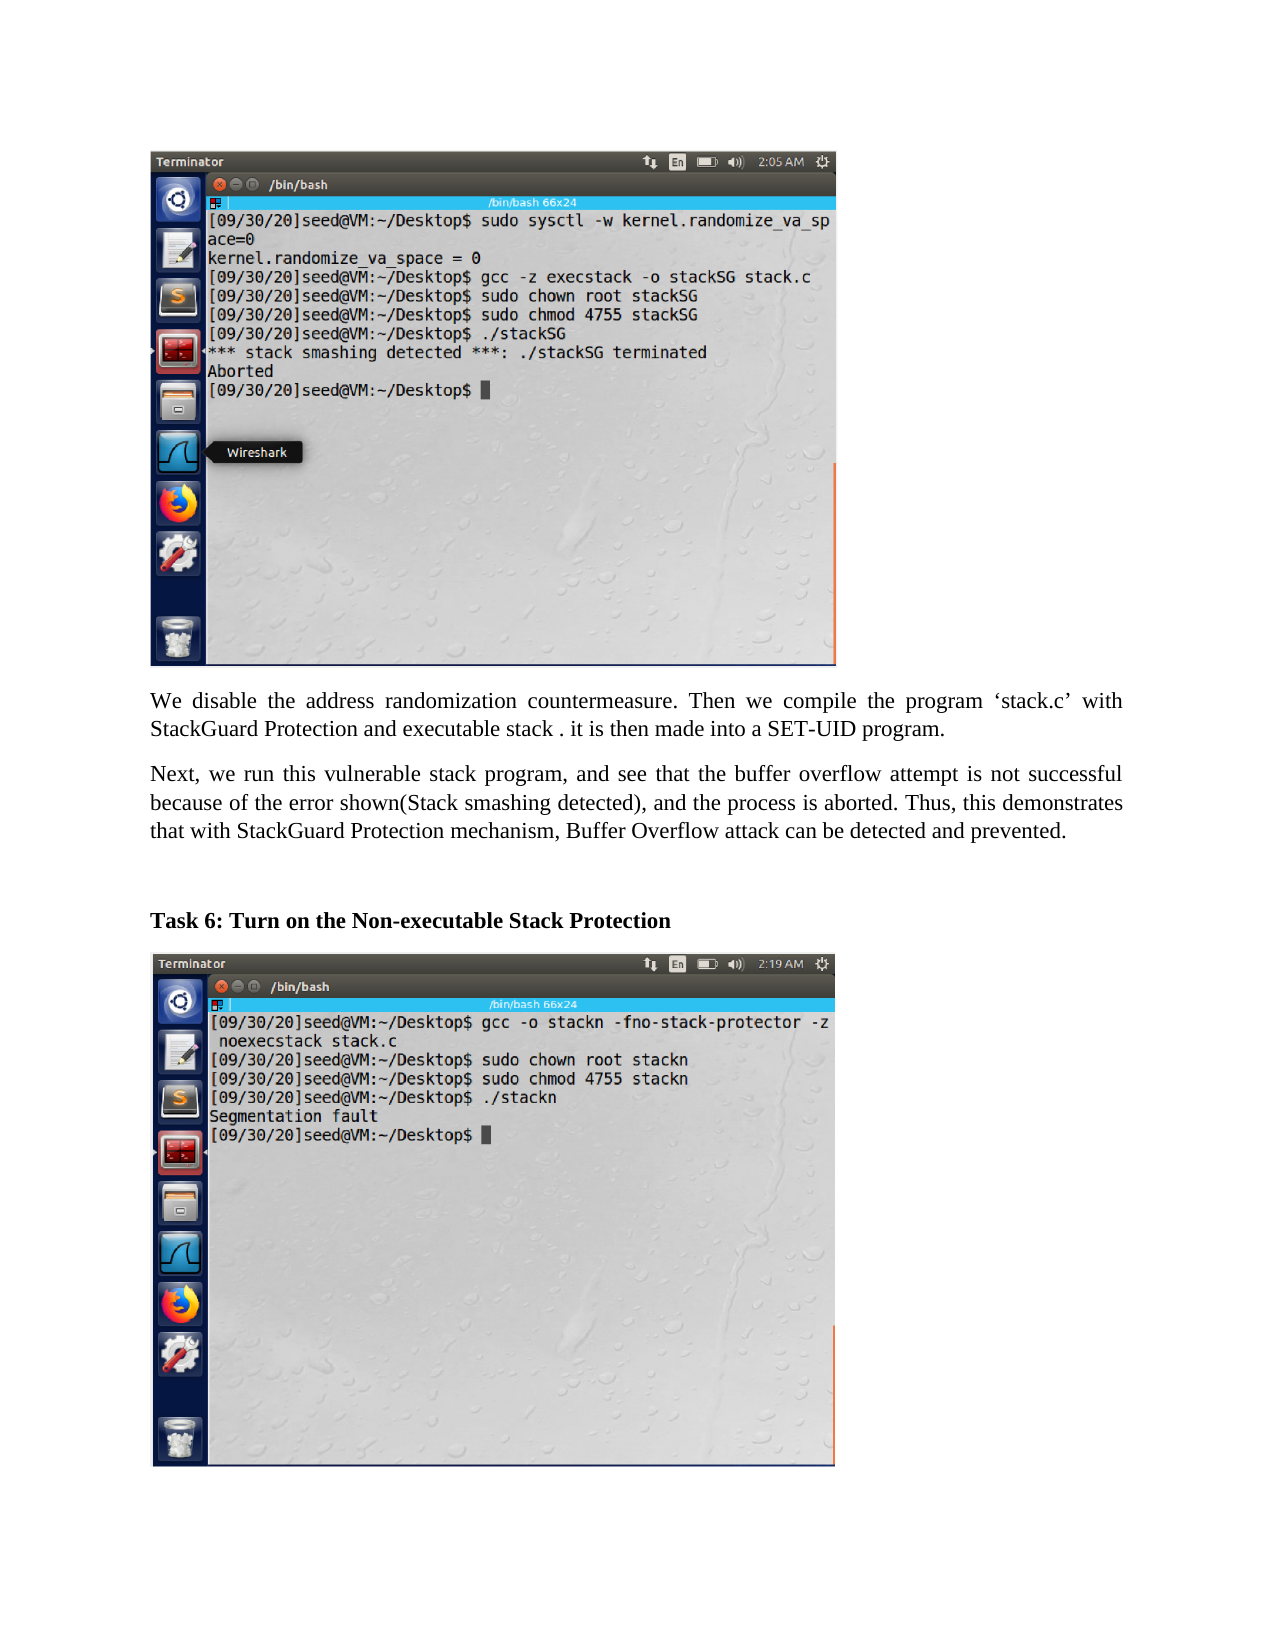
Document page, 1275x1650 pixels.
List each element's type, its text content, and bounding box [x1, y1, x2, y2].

picture [150, 952, 835, 1467]
picture [150, 150, 838, 668]
text Task 6: Turn on the Non-executable Stack Protection [150, 907, 1125, 934]
text Next, we run this vulnerable stack program, and see that the buffer overflow attempt is not successful because of the error shown(Stack smashing detected), and the process is aborted. Thus, this demonstrates that with StackGuard Protection mechanism, Buffer Overflow attack can be detected and prevented. [150, 760, 1125, 843]
text We disable the address randomization countermeasure. Then we compile the program ‘stack.c’ with StackGuard Protection and executable stack . it is then made into a SET-UID program. [150, 687, 1125, 741]
